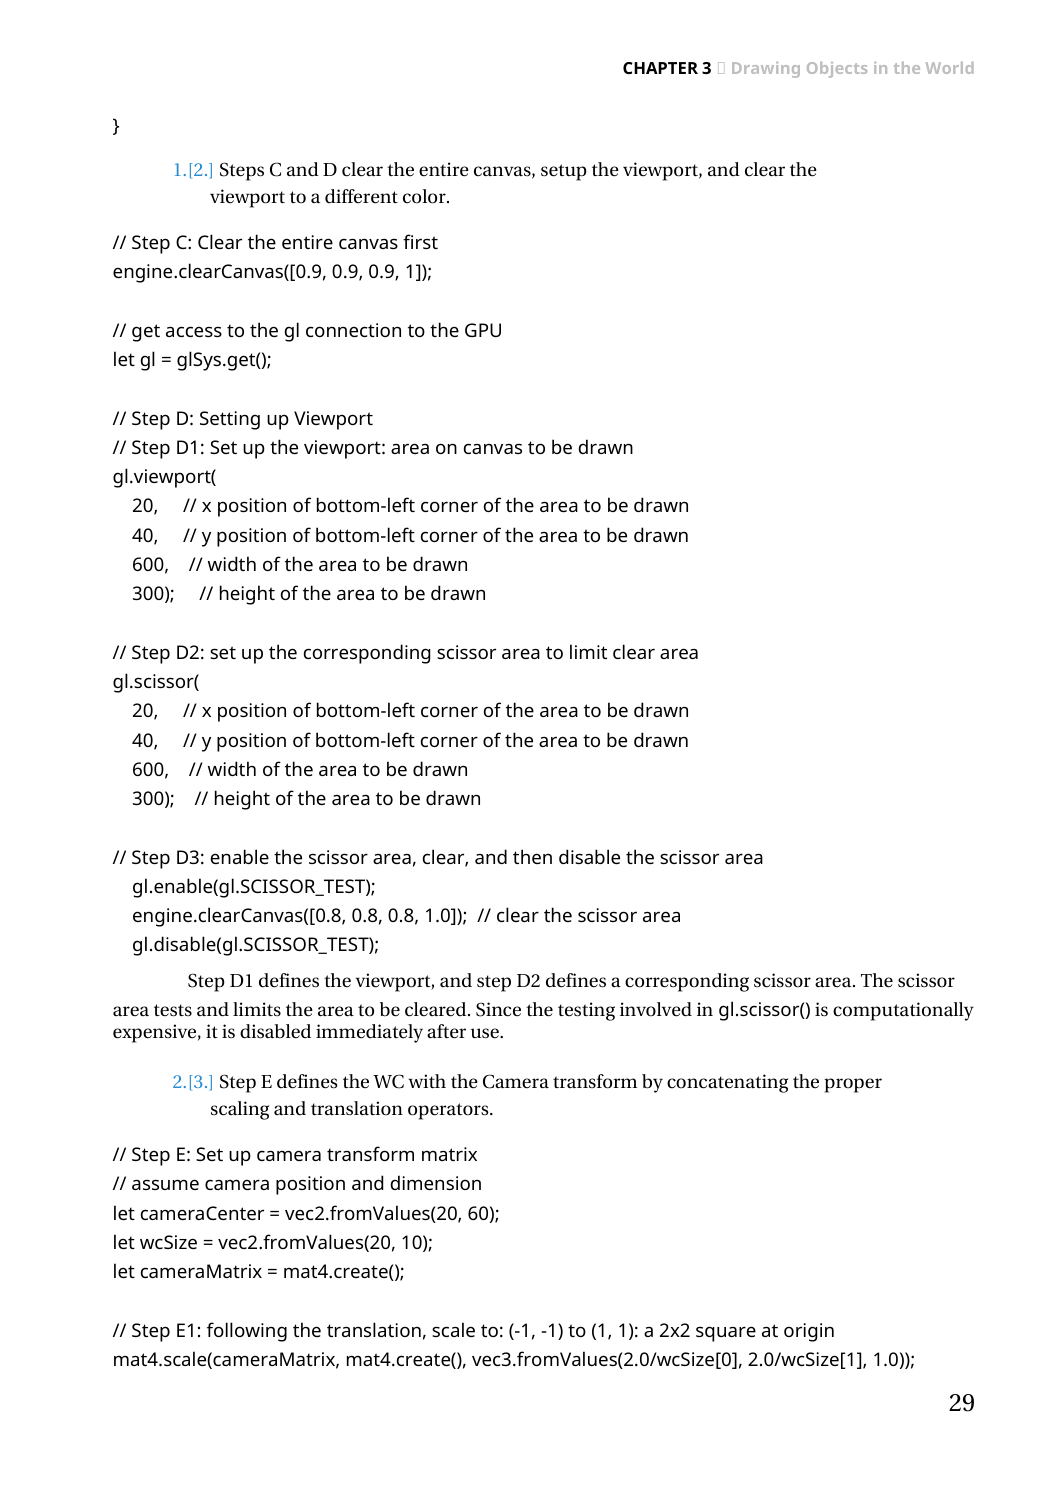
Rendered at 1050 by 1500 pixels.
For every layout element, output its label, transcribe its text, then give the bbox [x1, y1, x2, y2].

text 600, // width of the area to be drawn [112, 551, 975, 577]
text // Step D2: set up the corresponding scissor area to limit clear area [112, 639, 975, 664]
text 300); // height of the area to be drawn [112, 581, 975, 606]
text gl.viewport( [112, 463, 975, 489]
text 20, // x position of bottom-left corner of the area to be drawn [112, 698, 975, 723]
text mat4.scale(cameraMatrix, mat4.create(), vec3.fromValues(2.0/wcSize[0], 2.0/wcSize[1], 1.0)); [112, 1346, 975, 1372]
text // Step D: Setting up Viewport [112, 405, 975, 430]
text let wcSize = vec2.fromValues(20, 10); [112, 1229, 975, 1255]
text 40, // y position of bottom-left corner of the area to be drawn [112, 727, 975, 752]
text engine.clearCanvas([0.9, 0.9, 0.9, 1]); [112, 258, 975, 284]
text // Step E: Set up camera transform matrix [112, 1141, 975, 1167]
text gl.enable(gl.SCISSOR_TEST); [112, 873, 975, 899]
text 300); // height of the area to be drawn [112, 785, 975, 811]
text // Step D1: Set up the viewport: area on canvas to be drawn [112, 434, 975, 460]
text // assume camera position and dimension [112, 1171, 975, 1196]
text engine.clearCanvas([0.8, 0.8, 0.8, 1.0]); // clear the scissor area [112, 902, 975, 928]
text } [112, 112, 975, 138]
text let cameraMatrix = mat4.create(); [112, 1258, 975, 1284]
text 600, // width of the area to be drawn [112, 756, 975, 782]
list Steps C and D clear the entire canvas, setup the viewport, and clear the viewport to a different color. [172, 154, 885, 208]
text Step D1 defines the viewport, and step D2 defines a corresponding scissor area. The scissor area tests and limits the area to be cleared. Since the testing involved in gl.scissor() is computationally expensive, it is disabled immediately after use. [112, 973, 975, 1043]
text // Step E1: following the translation, scale to: (-1, -1) to (1, 1): a 2x2 square at origin [112, 1317, 975, 1342]
text 40, // y position of bottom-left corner of the area to be drawn [112, 522, 975, 547]
text 20, // x position of bottom-left corner of the area to be drawn [112, 493, 975, 518]
text // get access to the gl connection to the GPU [112, 317, 975, 343]
text gl.scissor( [112, 668, 975, 694]
text let cameraCenter = vec2.fromValues(20, 60); [112, 1200, 975, 1225]
text // Step C: Clear the entire canvas first [112, 229, 975, 255]
text // Step D3: enable the scissor area, clear, and then disable the scissor area [112, 844, 975, 869]
text let gl = glSys.get(); [112, 346, 975, 372]
text gl.disable(gl.SCISSOR_TEST); [112, 932, 975, 957]
list Step E defines the WC with the Camera transform by concatenating the proper scaling and translation operators. [172, 1066, 885, 1121]
